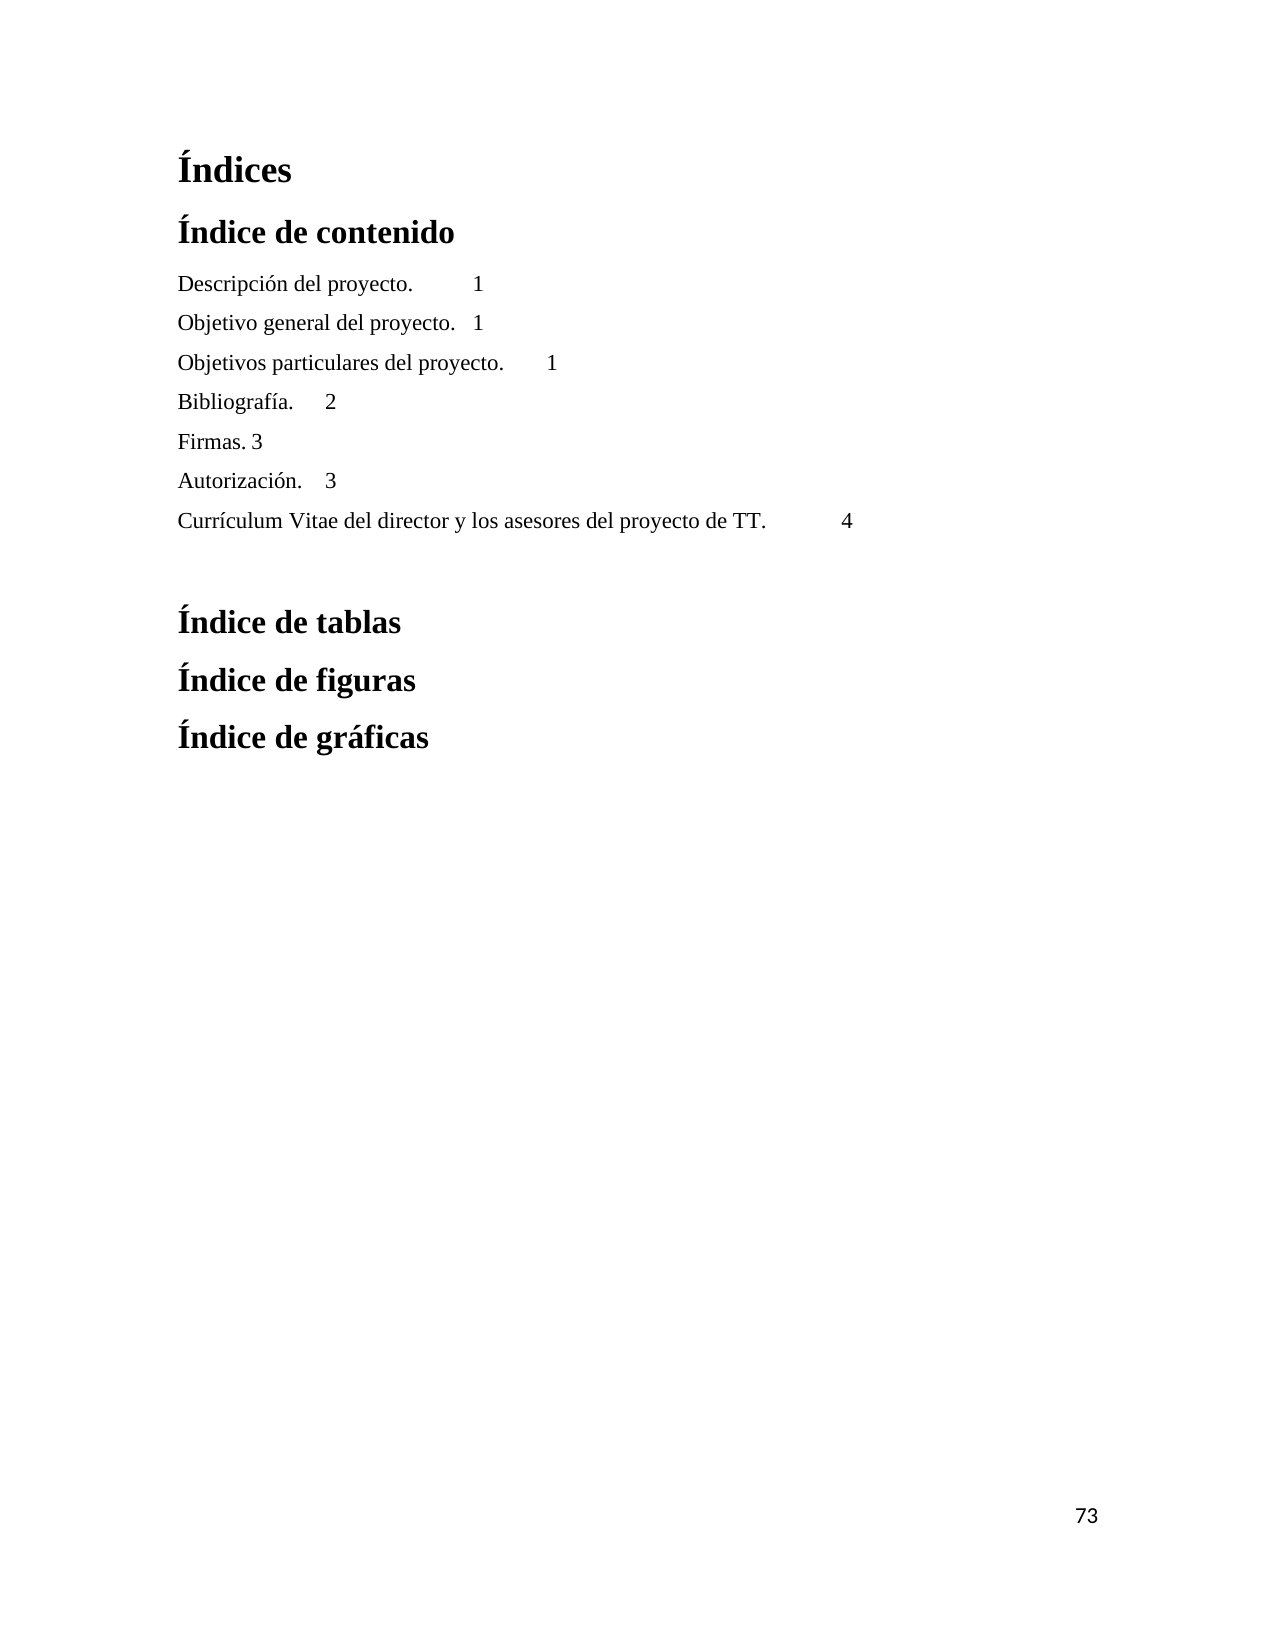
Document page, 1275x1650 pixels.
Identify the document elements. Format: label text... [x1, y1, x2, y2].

text Índice de figuras [177, 660, 1098, 698]
text Índice de tablas [177, 602, 1098, 641]
text Currículum Vitae del director y los asesores del proyecto de TT. 4 [177, 507, 1098, 533]
text Objetivo general del proyecto. 1 [177, 309, 1098, 336]
text Autorización. 3 [177, 467, 1098, 493]
text Firmas. 3 [177, 428, 1098, 454]
text Descripción del proyecto. 1 [177, 270, 1098, 296]
text Índices [177, 148, 1098, 191]
text Índice de contenido [177, 212, 1098, 251]
text Objetivos particulares del proyecto. 1 [177, 349, 1098, 375]
text Bibliografía. 2 [177, 388, 1098, 414]
text Índice de gráficas [177, 717, 1098, 756]
